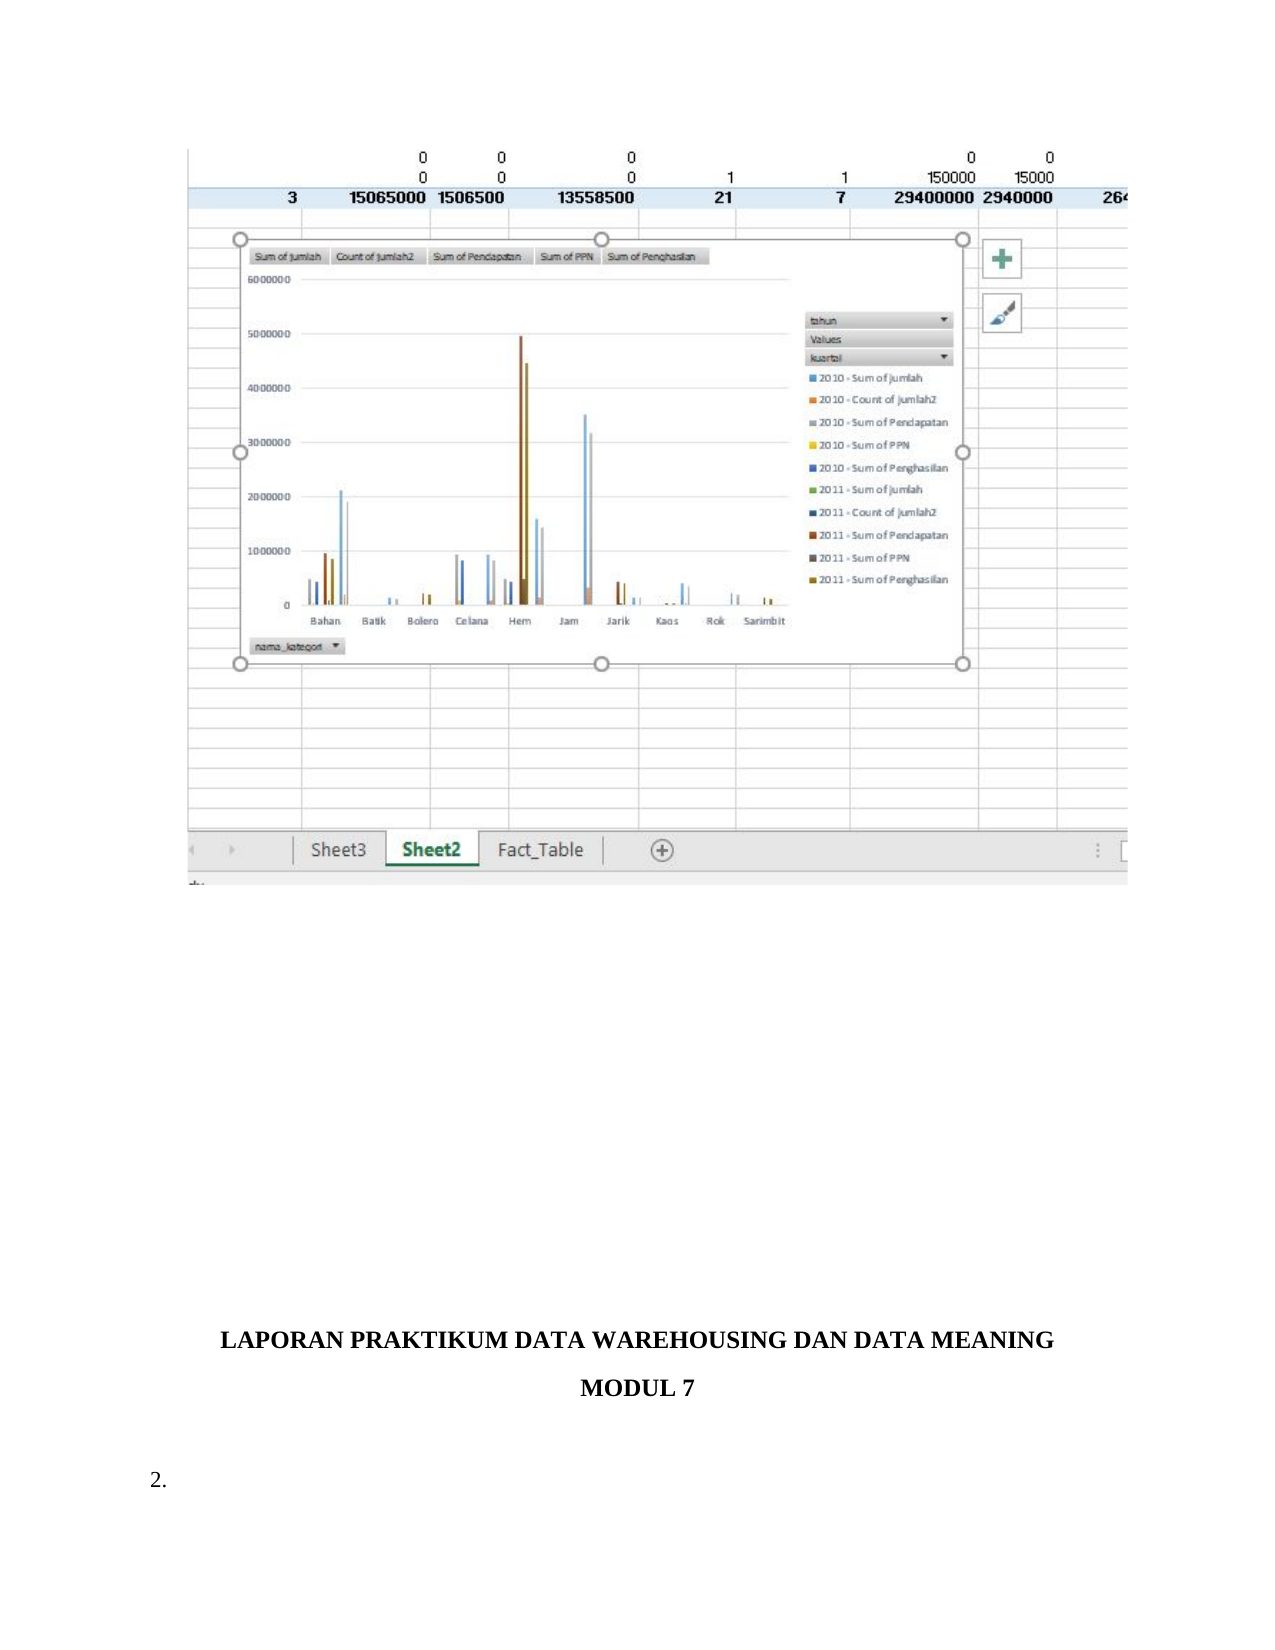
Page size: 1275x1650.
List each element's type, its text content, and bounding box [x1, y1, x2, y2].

text 2. [150, 1466, 1125, 1492]
picture [187, 149, 1128, 885]
text MODUL 7 [150, 1373, 1125, 1402]
text LAPORAN PRAKTIKUM DATA WAREHOUSING DAN DATA MEANING [150, 1325, 1125, 1354]
